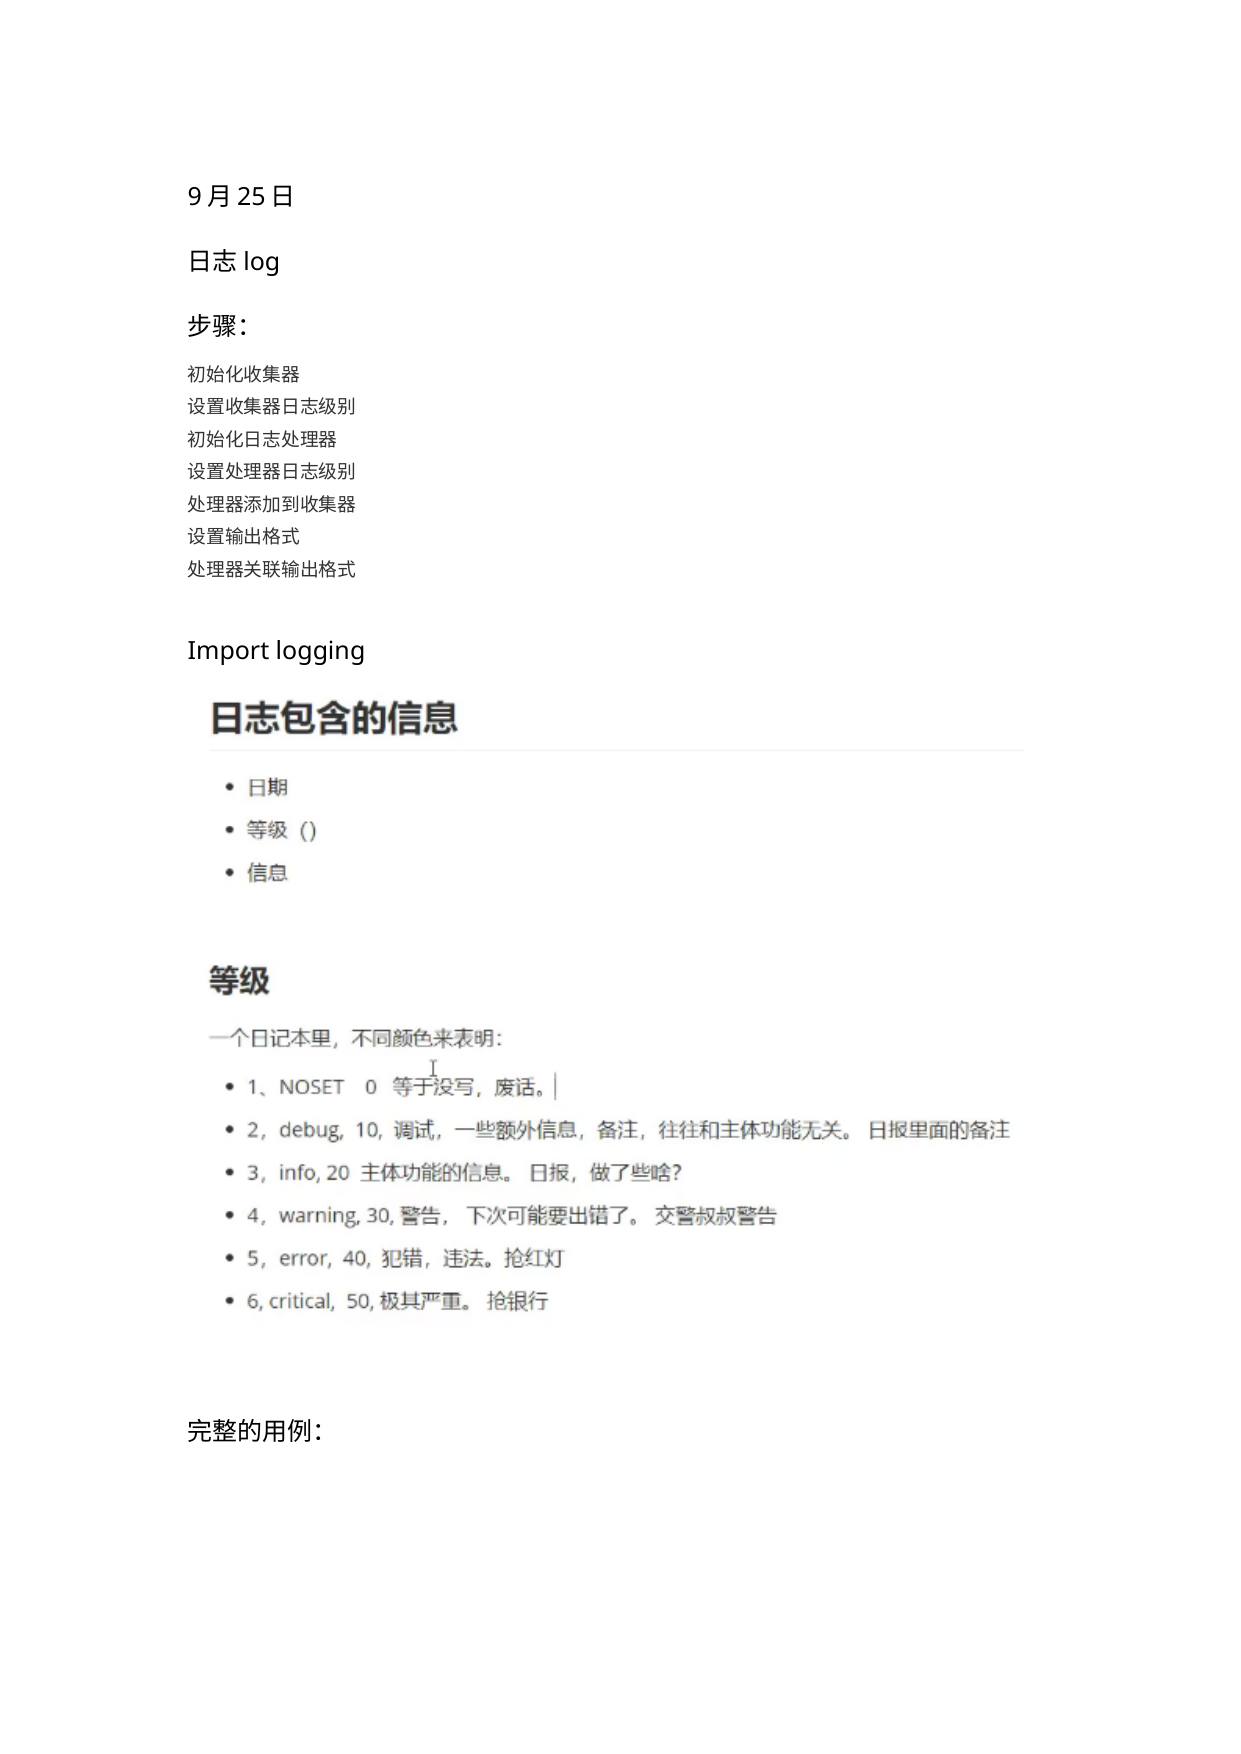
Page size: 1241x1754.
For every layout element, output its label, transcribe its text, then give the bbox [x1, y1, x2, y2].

list 步骤： [187, 292, 1053, 357]
list 初始化收集器 设置收集器日志级别 初始化日志处理器 设置处理器日志级别 处理器添加到收集器 设置输出格式 处理器关联输出格式 [187, 357, 1053, 584]
list 9月25日 [187, 162, 1053, 227]
list 完整的用例： [187, 1397, 1053, 1462]
picture [187, 682, 1024, 1332]
list 日志 log [187, 227, 1053, 292]
list Import logging [187, 617, 1053, 682]
